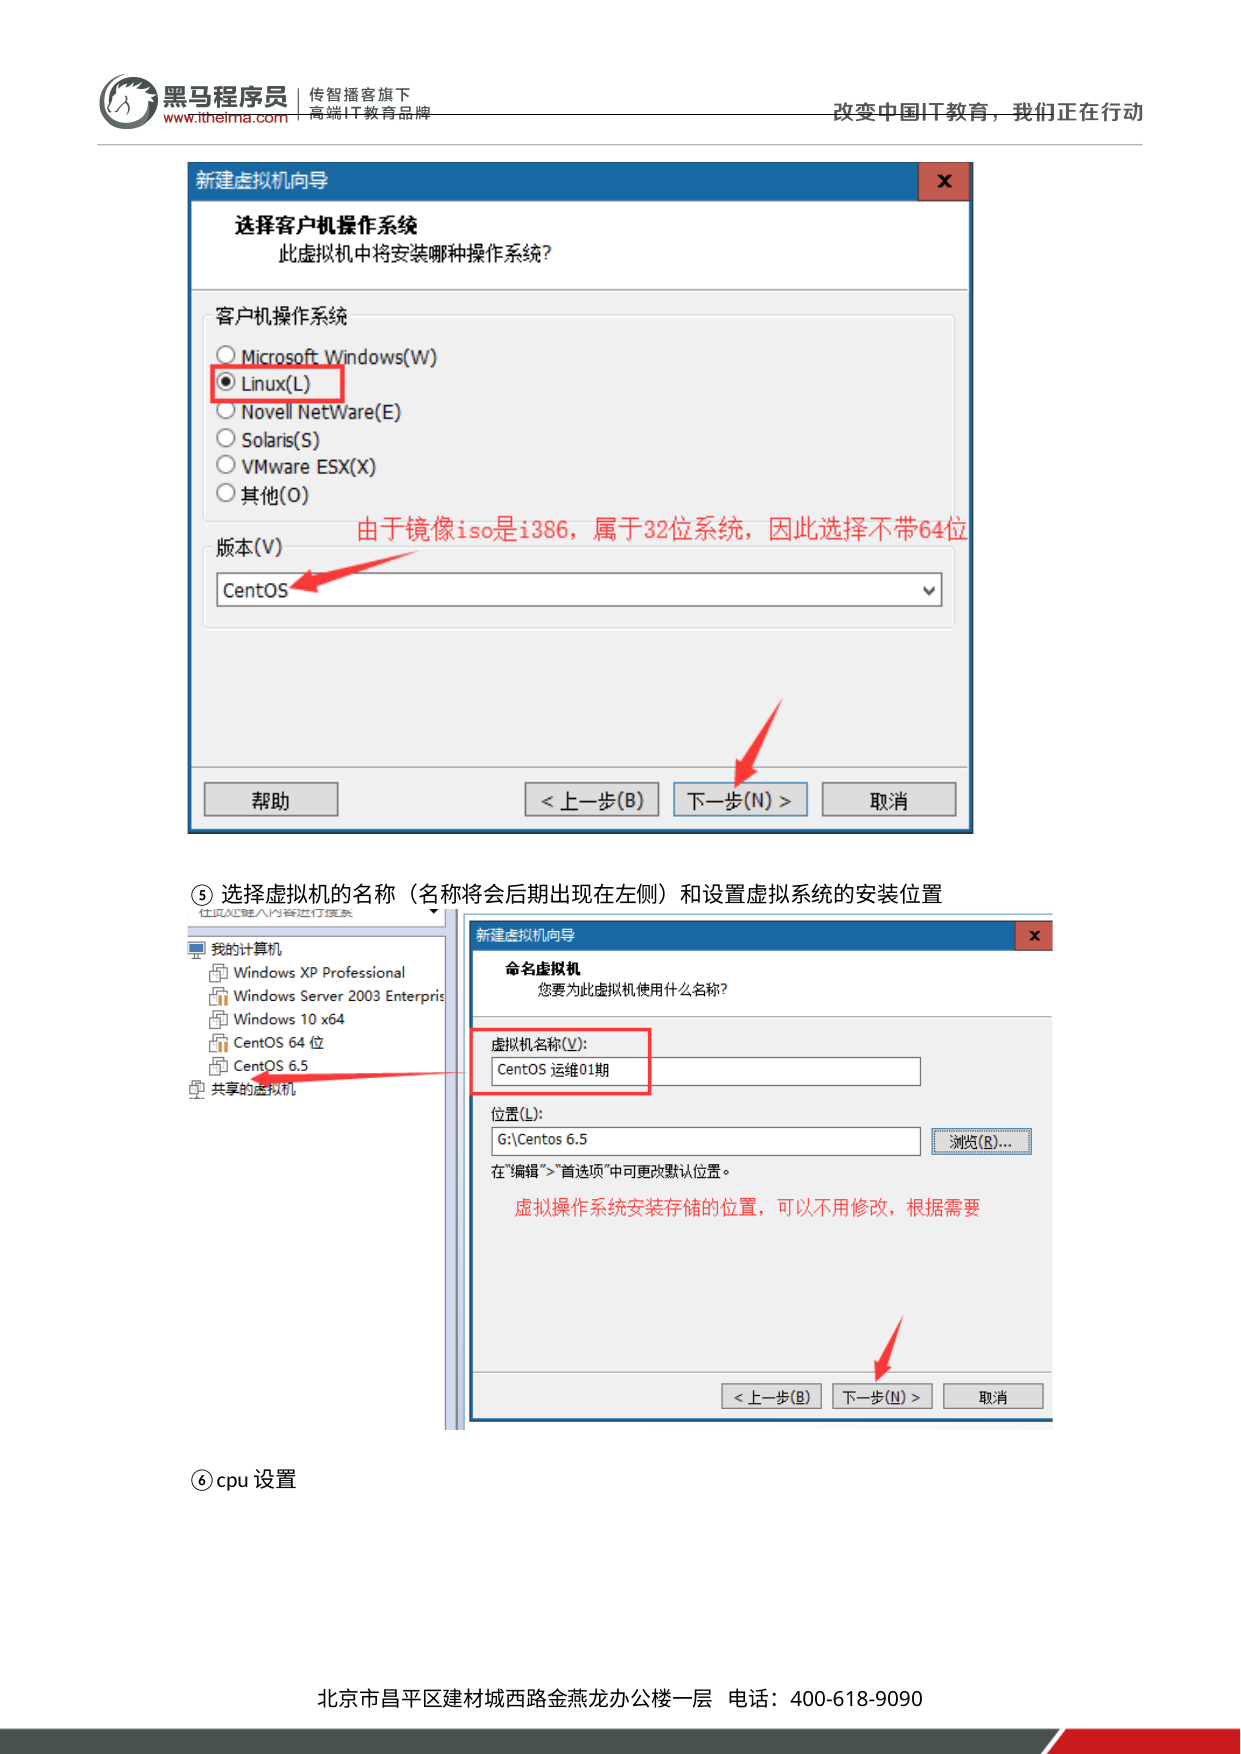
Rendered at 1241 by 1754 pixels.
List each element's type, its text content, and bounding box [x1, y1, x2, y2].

text ⑤选择虚拟机的名称（名称将会后期出现在左侧）和设置虚拟系统的安装位置 [187, 877, 1053, 909]
picture [0, 1669, 1241, 1754]
picture [187, 162, 974, 834]
picture [0, 3, 1241, 153]
picture [187, 909, 1053, 1430]
text ⑥cpu设置 [187, 1462, 1053, 1494]
